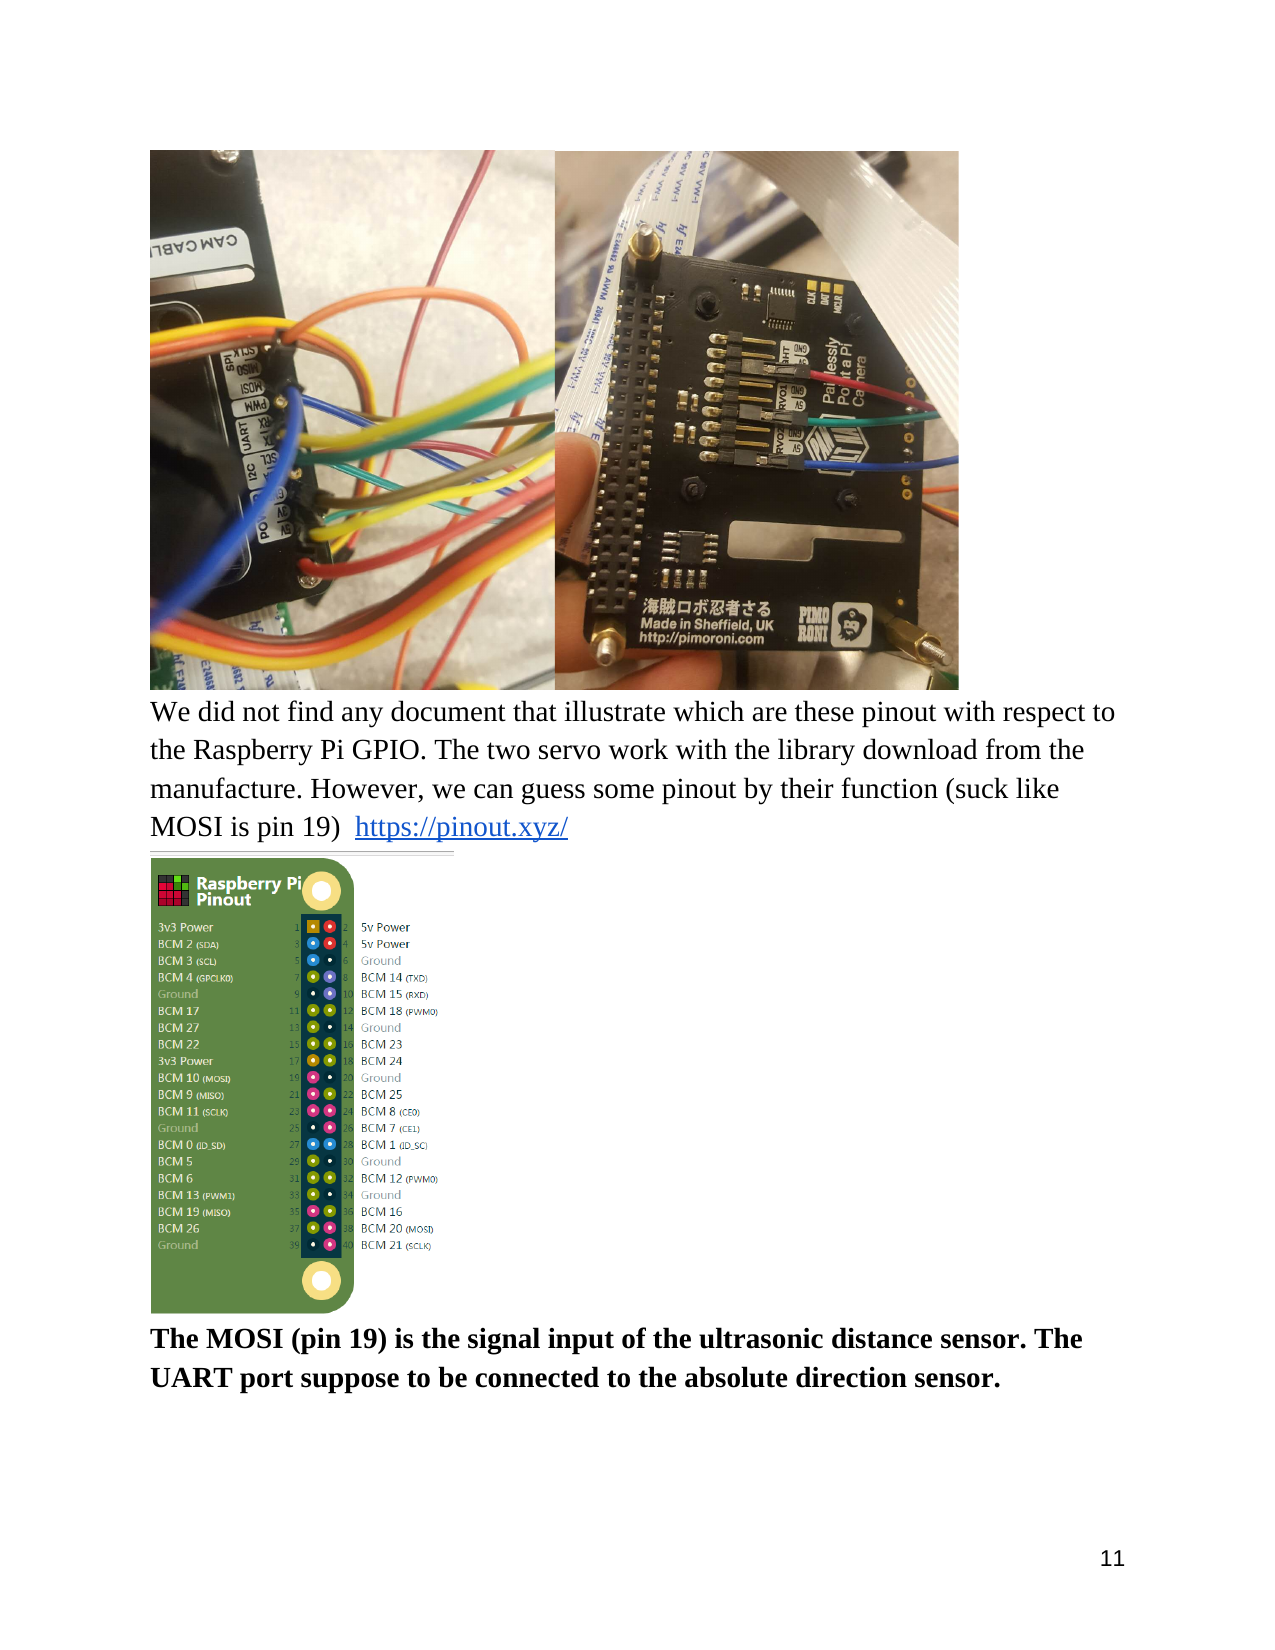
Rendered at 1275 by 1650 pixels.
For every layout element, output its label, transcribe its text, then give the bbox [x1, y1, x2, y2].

picture [150, 847, 454, 1318]
picture [150, 150, 959, 690]
text The MOSI (pin 19) is the signal input of the ultrasonic distance sensor. The UART port suppose to be connected to the absolute direction sensor. [150, 1321, 1125, 1393]
text We did not find any document that illustrate which are these pinout with respect to the Raspberry Pi GPIO. The two servo work with the library download from the manufacture. However, we can guess some pinout by their function (suck like MOSI is pin 19) https://pinout.xyz/ [150, 694, 1125, 843]
